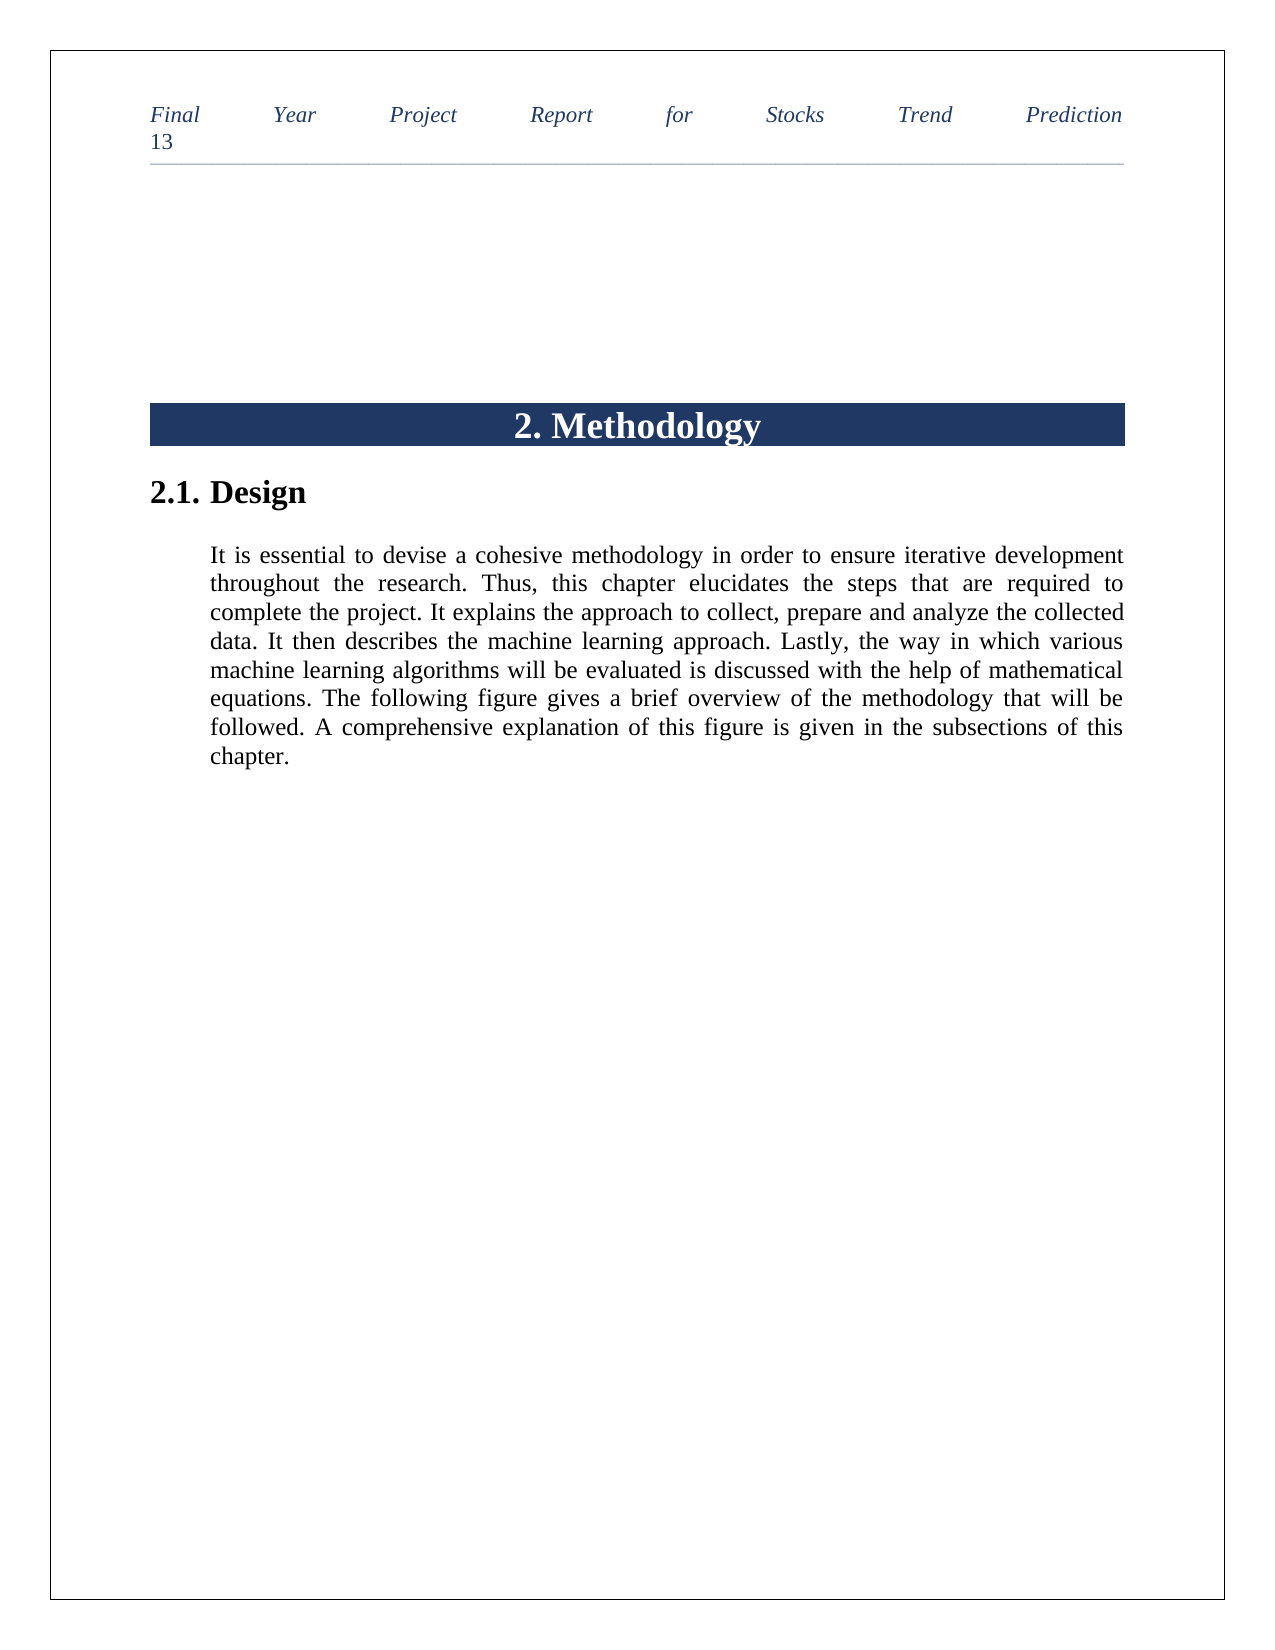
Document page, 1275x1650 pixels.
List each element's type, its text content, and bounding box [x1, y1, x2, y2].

list It is essential to devise a cohesive methodology in order to ensure iterative development throughout the research. Thus, this chapter elucidates the steps that are required to complete the project. It explains the approach to collect, prepare and analyze the collected data. It then describes the machine learning approach. Lastly, the way in which various machine learning algorithms will be evaluated is discussed with the help of mathematical equations. The following figure gives a brief overview of the methodology that will be followed. A comprehensive explanation of this figure is given in the subsections of this chapter. [210, 540, 1125, 770]
list Design [150, 473, 1125, 511]
list Methodology [150, 403, 1125, 446]
